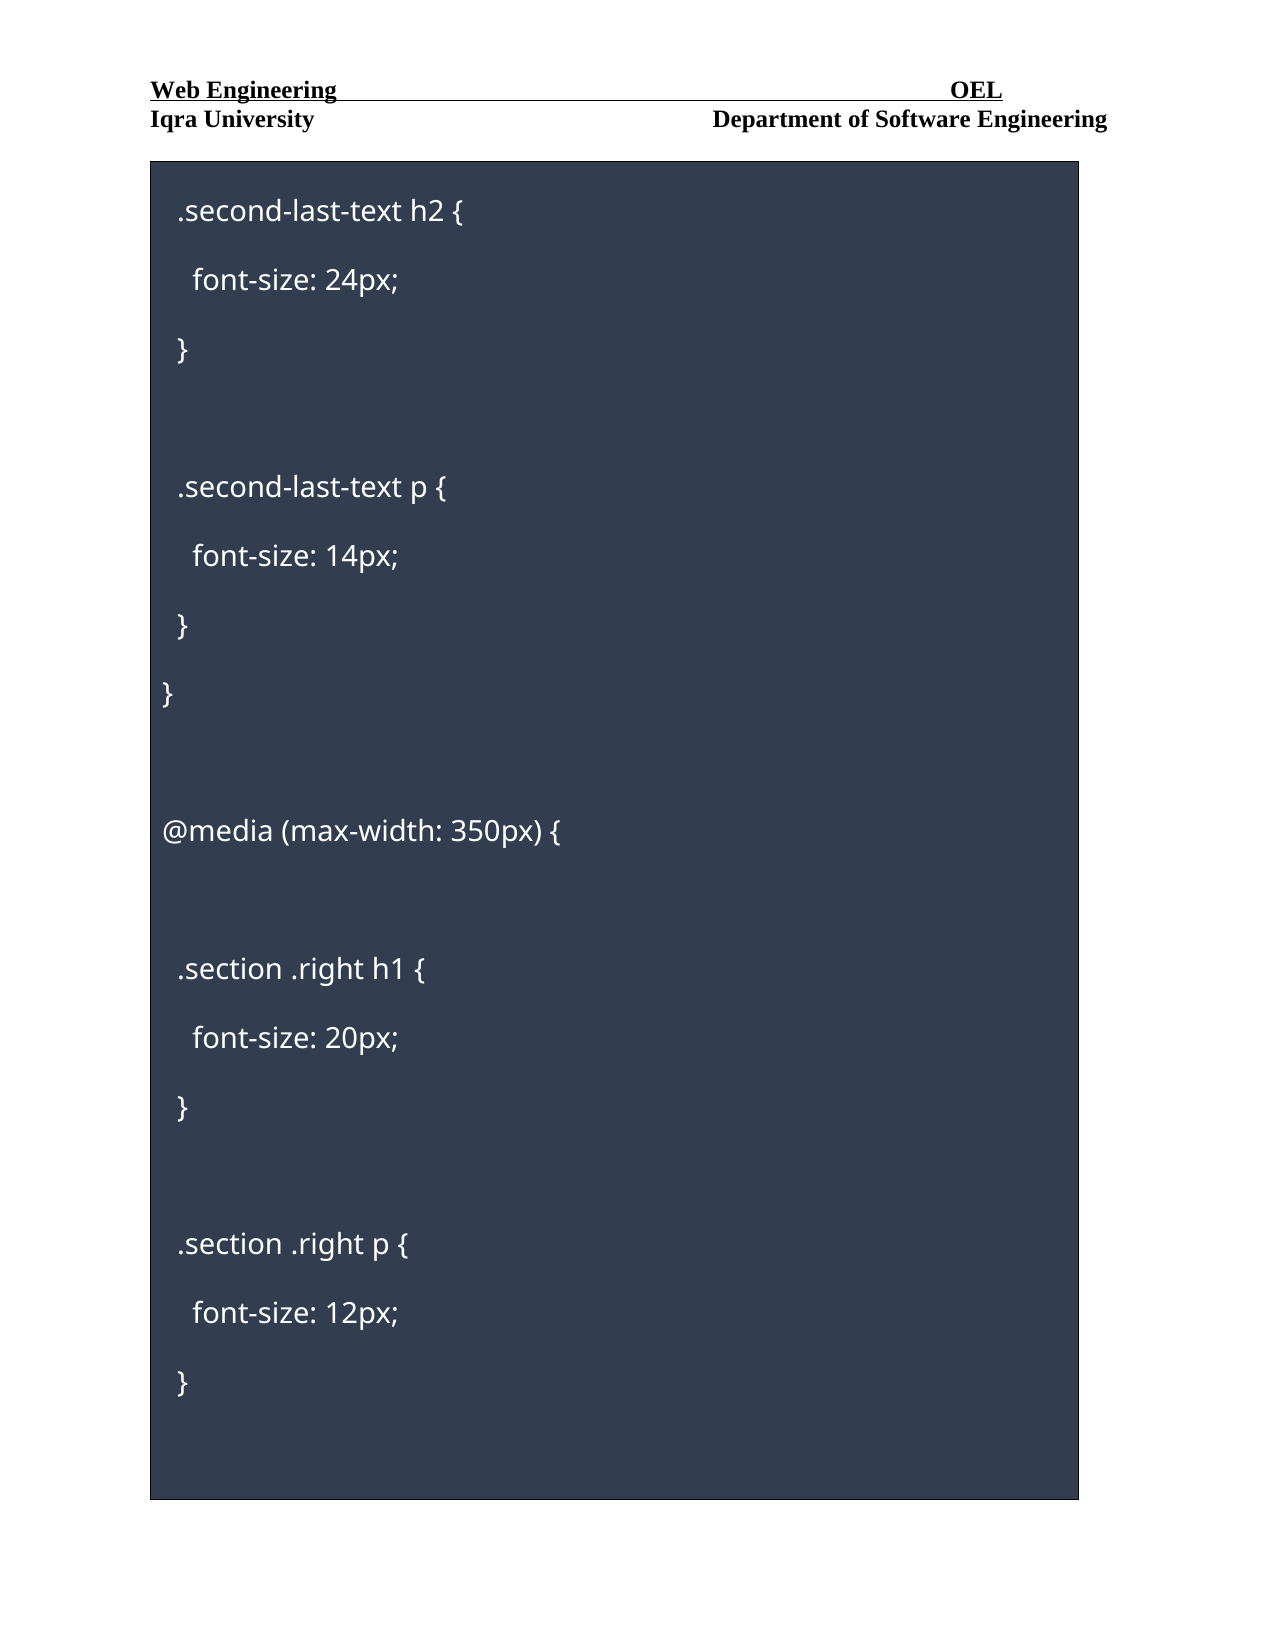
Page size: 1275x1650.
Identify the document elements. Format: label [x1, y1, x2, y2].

table_header [151, 162, 1078, 1499]
